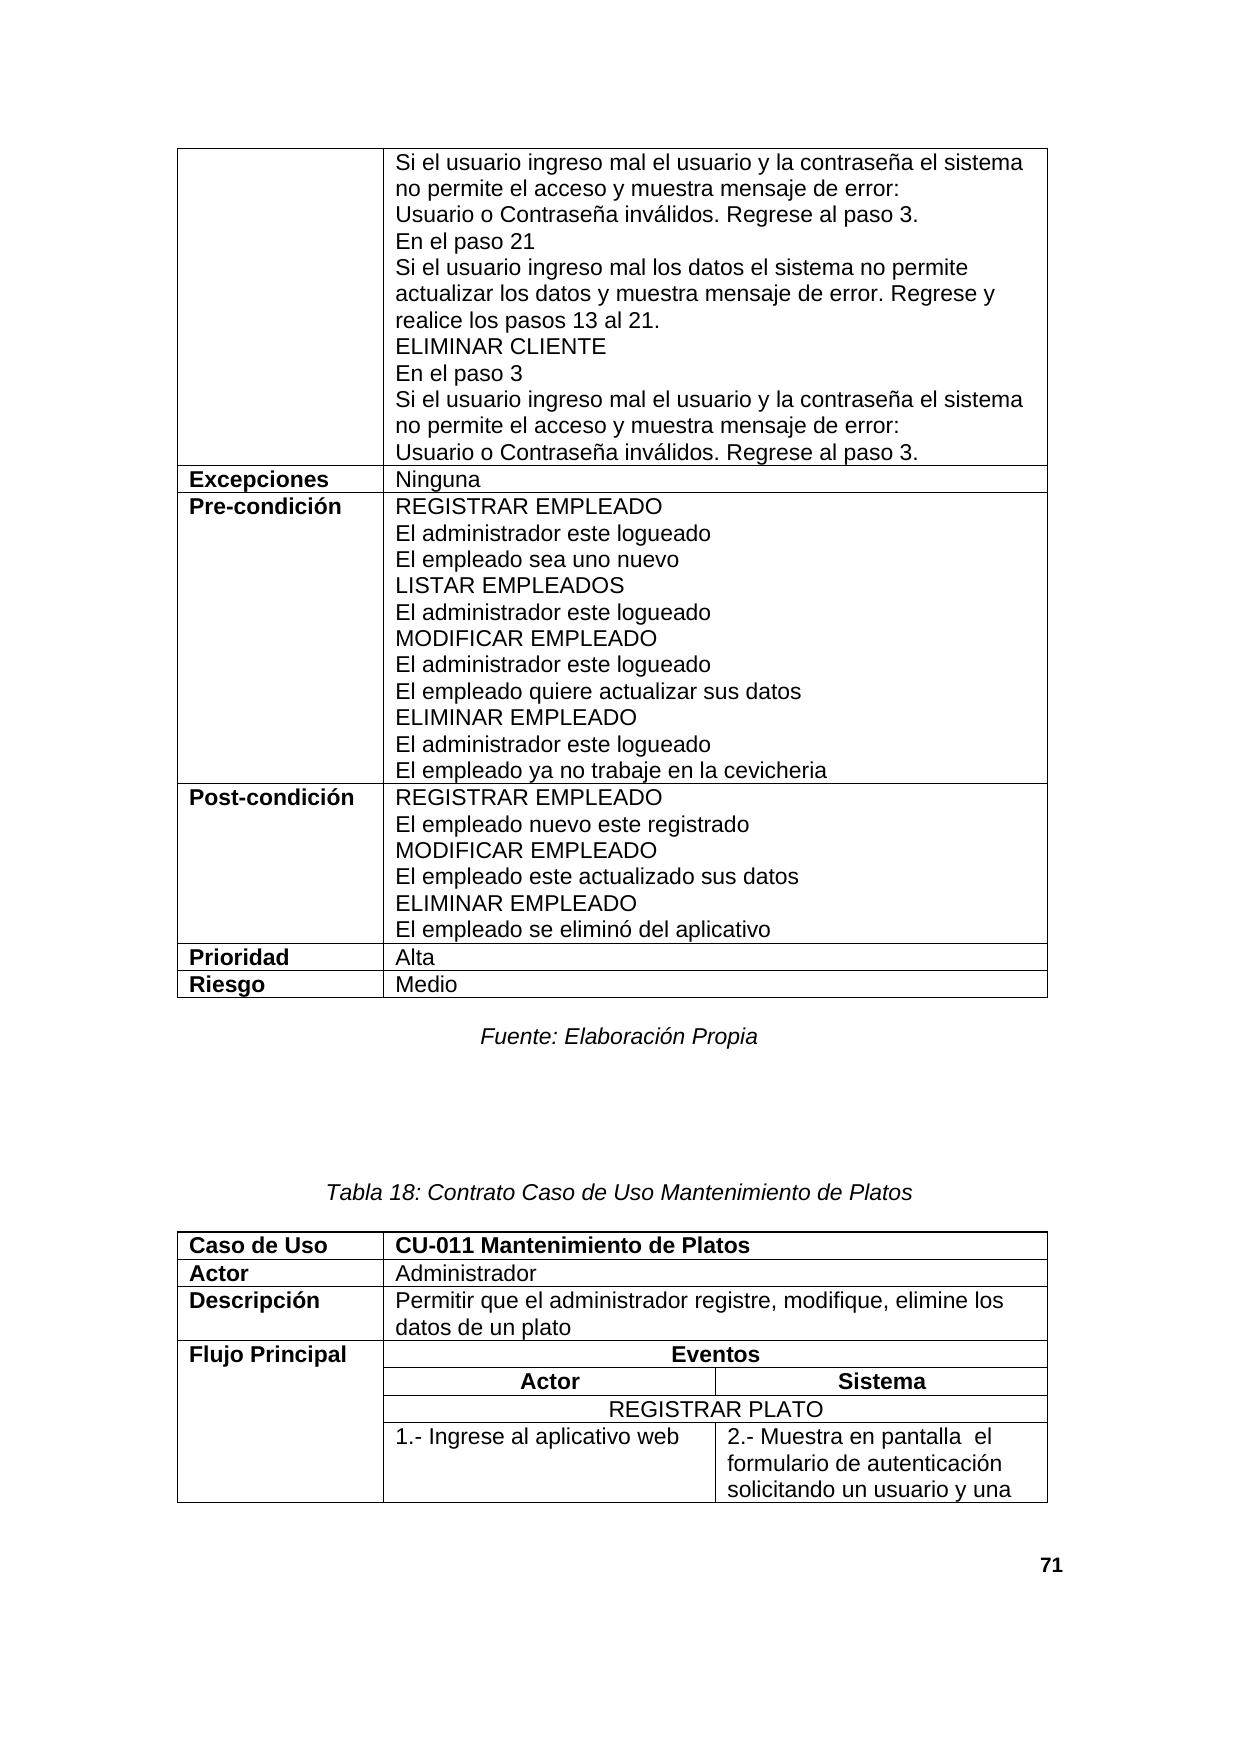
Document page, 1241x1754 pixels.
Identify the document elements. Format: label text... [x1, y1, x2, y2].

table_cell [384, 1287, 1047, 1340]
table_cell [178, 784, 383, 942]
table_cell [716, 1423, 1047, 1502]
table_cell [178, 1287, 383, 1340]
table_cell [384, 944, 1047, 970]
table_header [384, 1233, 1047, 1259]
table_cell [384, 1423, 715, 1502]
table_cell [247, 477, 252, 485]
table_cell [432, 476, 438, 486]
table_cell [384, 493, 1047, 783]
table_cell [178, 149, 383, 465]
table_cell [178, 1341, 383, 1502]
text Tabla 18: Contrato Caso de Uso Mantenimiento de Platos [177, 1179, 1063, 1205]
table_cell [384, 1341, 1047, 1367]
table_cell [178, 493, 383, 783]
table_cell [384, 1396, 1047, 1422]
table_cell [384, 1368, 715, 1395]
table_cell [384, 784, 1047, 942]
text Fuente: Elaboración Propia [177, 1023, 1063, 1049]
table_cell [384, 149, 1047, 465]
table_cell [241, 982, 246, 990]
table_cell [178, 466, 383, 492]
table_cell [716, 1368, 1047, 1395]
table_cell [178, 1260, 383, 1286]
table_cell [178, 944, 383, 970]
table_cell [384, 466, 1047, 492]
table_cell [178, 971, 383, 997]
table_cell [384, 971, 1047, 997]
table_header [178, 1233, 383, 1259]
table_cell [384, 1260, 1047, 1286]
